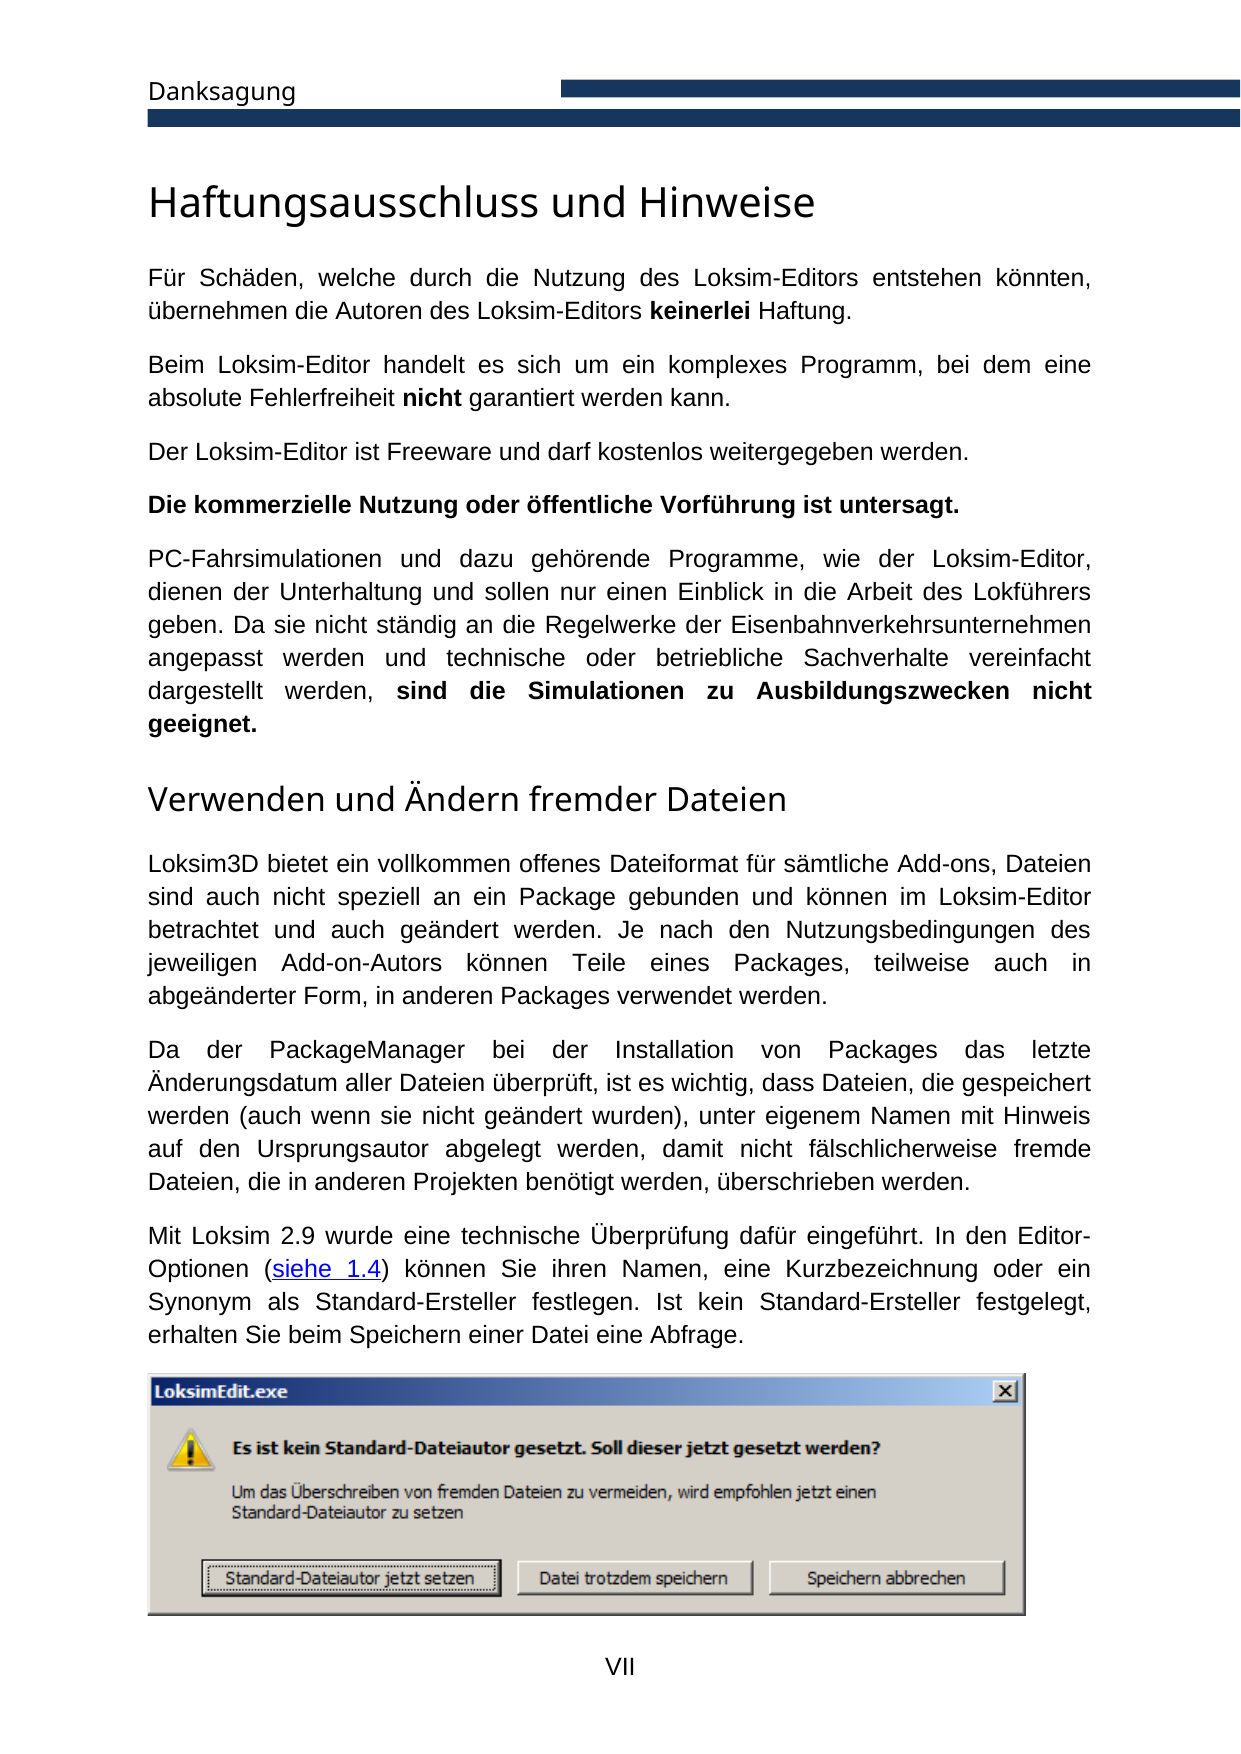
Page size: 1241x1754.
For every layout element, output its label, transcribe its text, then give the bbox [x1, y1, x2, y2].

text Beim Loksim-Editor handelt es sich um ein komplexes Programm, bei dem eine absolute Fehlerfreiheit nicht garantiert werden kann. [148, 350, 1093, 411]
text Loksim3D bietet ein vollkommen offenes Dateiformat für sämtliche Add-ons, Dateien sind auch nicht speziell an ein Package gebunden und können im Loksim-Editor betrachtet und auch geändert werden. Je nach den Nutzungsbedingungen des jeweiligen Add-on-Autors können Teile eines Packages, teilweise auch in abgeänderter Form, in anderen Packages verwendet werden. [148, 849, 1093, 1009]
subtitle Haftungsausschluss und Hinweise [148, 173, 1093, 229]
text Mit Loksim 2.9 wurde eine technische Überprüfung dafür eingeführt. In den Editor-Optionen (siehe 1.4) können Sie ihren Namen, eine Kurzbezeichnung oder ein Synonym als Standard-Ersteller festlegen. Ist kein Standard-Ersteller festgelegt, erhalten Sie beim Speichern einer Datei eine Abfrage. [148, 1221, 1093, 1348]
text Für Schäden, welche durch die Nutzung des Loksim-Editors entstehen könnten, übernehmen die Autoren des Loksim-Editors keinerlei Haftung. [148, 263, 1093, 324]
subtitle Verwenden und Ändern fremder Dateien [148, 776, 1093, 821]
text Da der PackageManager bei der Installation von Packages das letzte Änderungsdatum aller Dateien überprüft, ist es wichtig, dass Dateien, die gespeichert werden (auch wenn sie nicht geändert wurden), unter eigenem Namen mit Hinweis auf den Ursprungsautor abgelegt werden, damit nicht fälschlicherweise fremde Dateien, die in anderen Projekten benötigt werden, überschrieben werden. [148, 1035, 1093, 1196]
text Die kommerzielle Nutzung oder öffentliche Vorführung ist untersagt. [148, 490, 1093, 519]
text Der Loksim-Editor ist Freeware und darf kostenlos weitergegeben werden. [148, 437, 1093, 465]
picture [147, 1373, 1026, 1616]
text PC-Fahrsimulationen und dazu gehörende Programme, wie der Loksim-Editor, dienen der Unterhaltung und sollen nur einen Einblick in die Arbeit des Lokführers geben. Da sie nicht ständig an die Regelwerke der Eisenbahnverkehrsunternehmen angepasst werden und technische oder betriebliche Sachverhalte vereinfacht dargestellt werden, sind die Simulationen zu Ausbildungszwecken nicht geeignet. [148, 544, 1093, 738]
